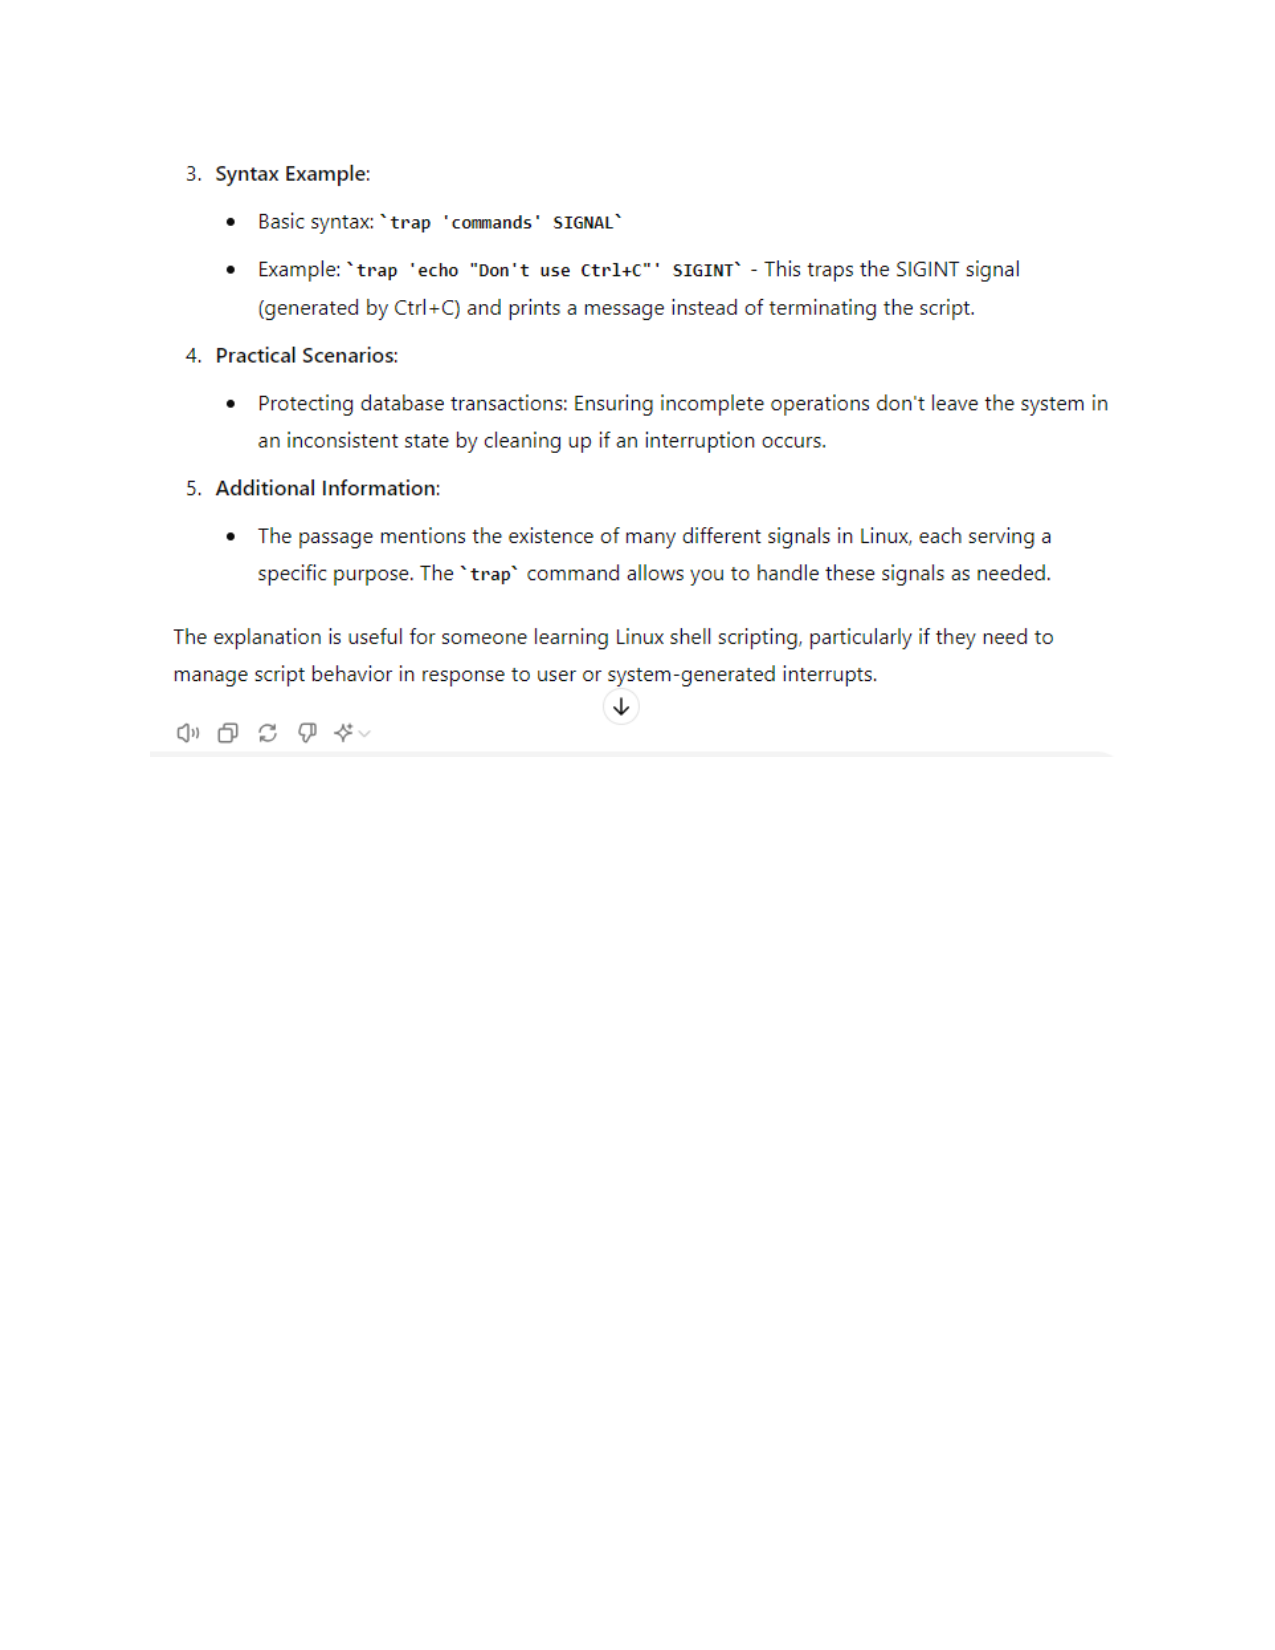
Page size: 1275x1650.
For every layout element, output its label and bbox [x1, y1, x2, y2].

picture [150, 150, 1125, 757]
